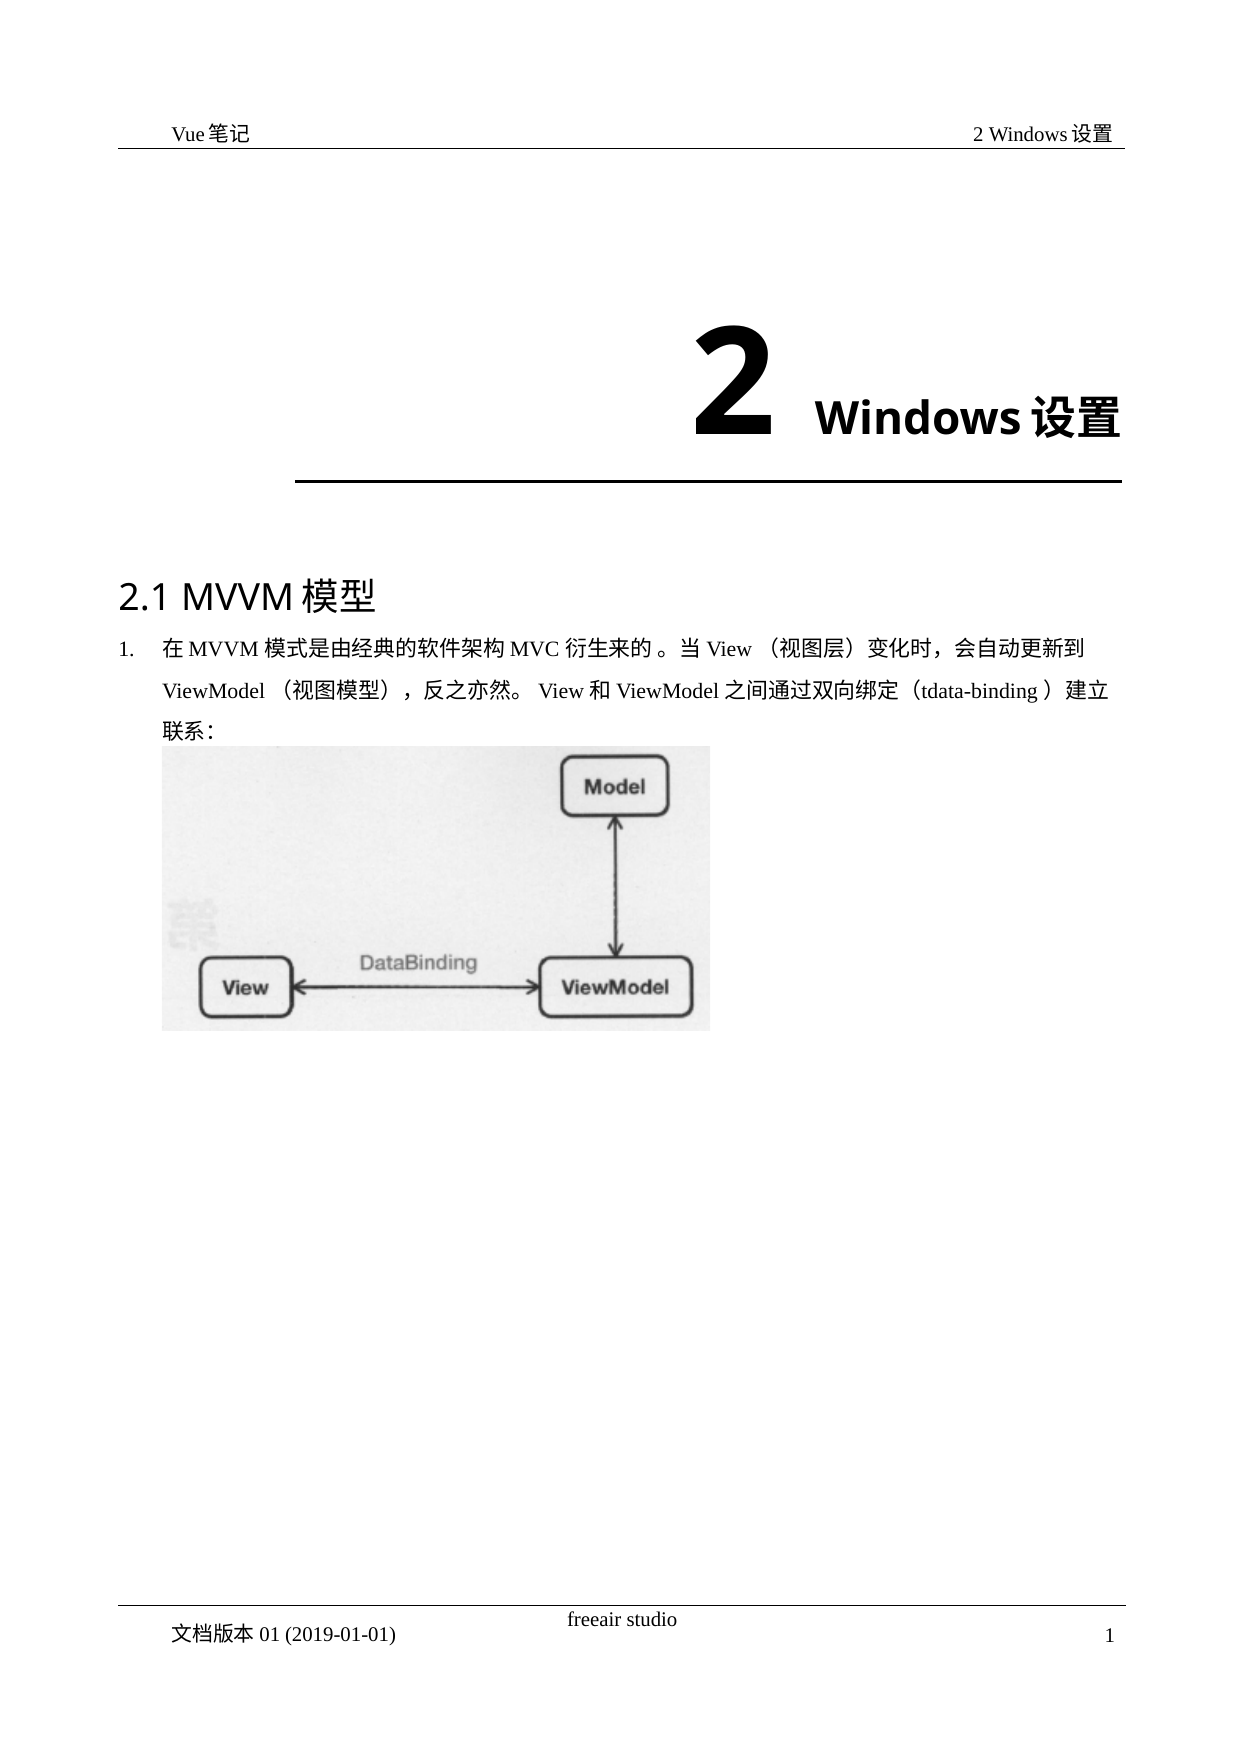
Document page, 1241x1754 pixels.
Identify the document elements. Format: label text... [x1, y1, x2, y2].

subtitle Windows设置 [295, 274, 1122, 480]
list 在MVVM 模式是由经典的软件架构 MVC 衍生来的 。当 View （视图层）变化时，会自动更新到ViewModel （视图模型），反之亦然。 View 和ViewModel 之间通过双向绑定（tdata-binding ）建立联系： [118, 621, 1122, 746]
subtitle MVVM模型 [118, 567, 1122, 621]
picture [161, 746, 711, 1031]
